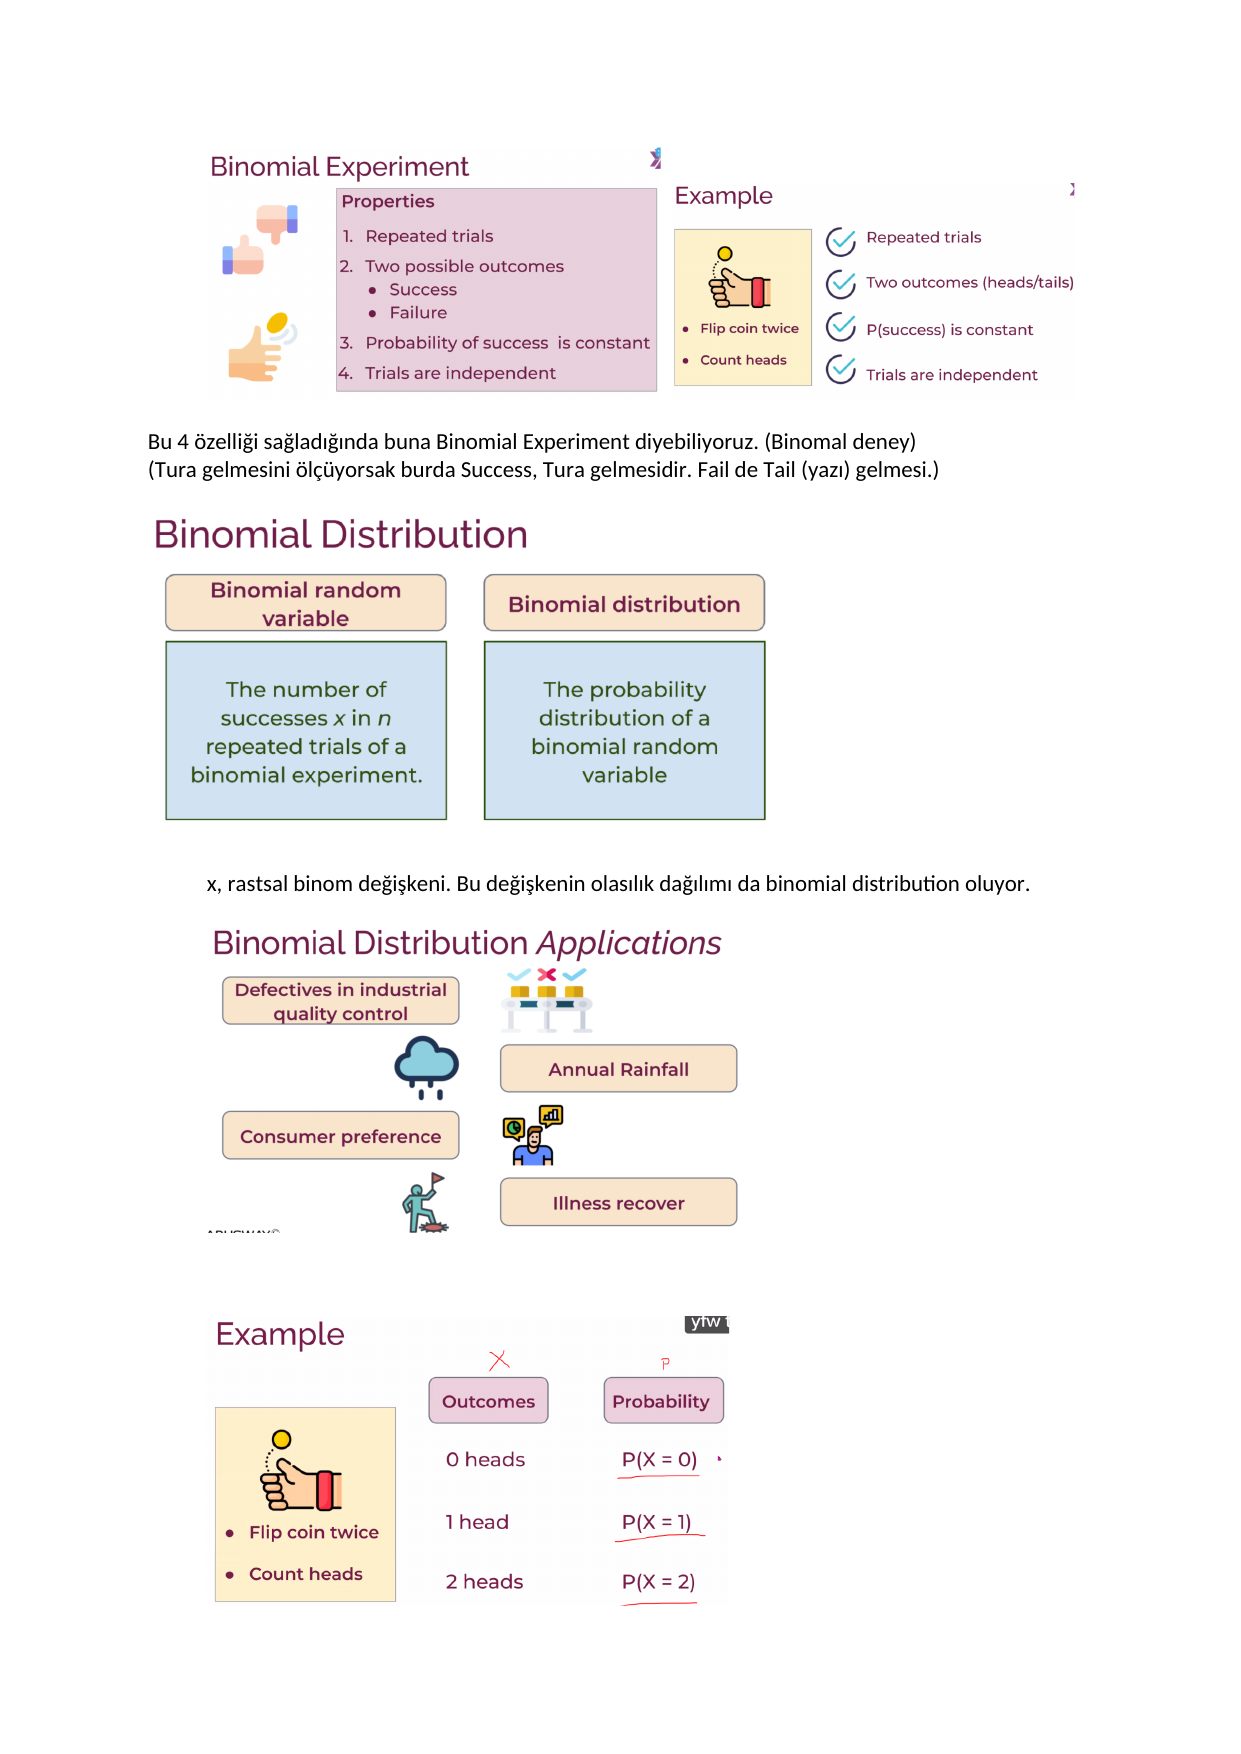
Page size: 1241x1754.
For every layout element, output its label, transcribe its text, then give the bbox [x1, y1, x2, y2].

text (Tura gelmesini ölçüyorsak burda Success, Tura gelmesidir. Fail de Tail (yazı) gelmesi.) [148, 455, 1093, 483]
picture [206, 1316, 730, 1606]
picture [206, 147, 661, 399]
text x, rastsal binom değişkeni. Bu değişkenin olasılık dağılımı da binomial distribution oluyor. [207, 869, 1093, 898]
picture [206, 925, 747, 1233]
text Bu 4 özelliği sağladığında buna Binomial Experiment diyebiliyoruz. (Binomal deney) [148, 427, 1093, 455]
picture [671, 183, 1075, 399]
picture [147, 510, 775, 842]
